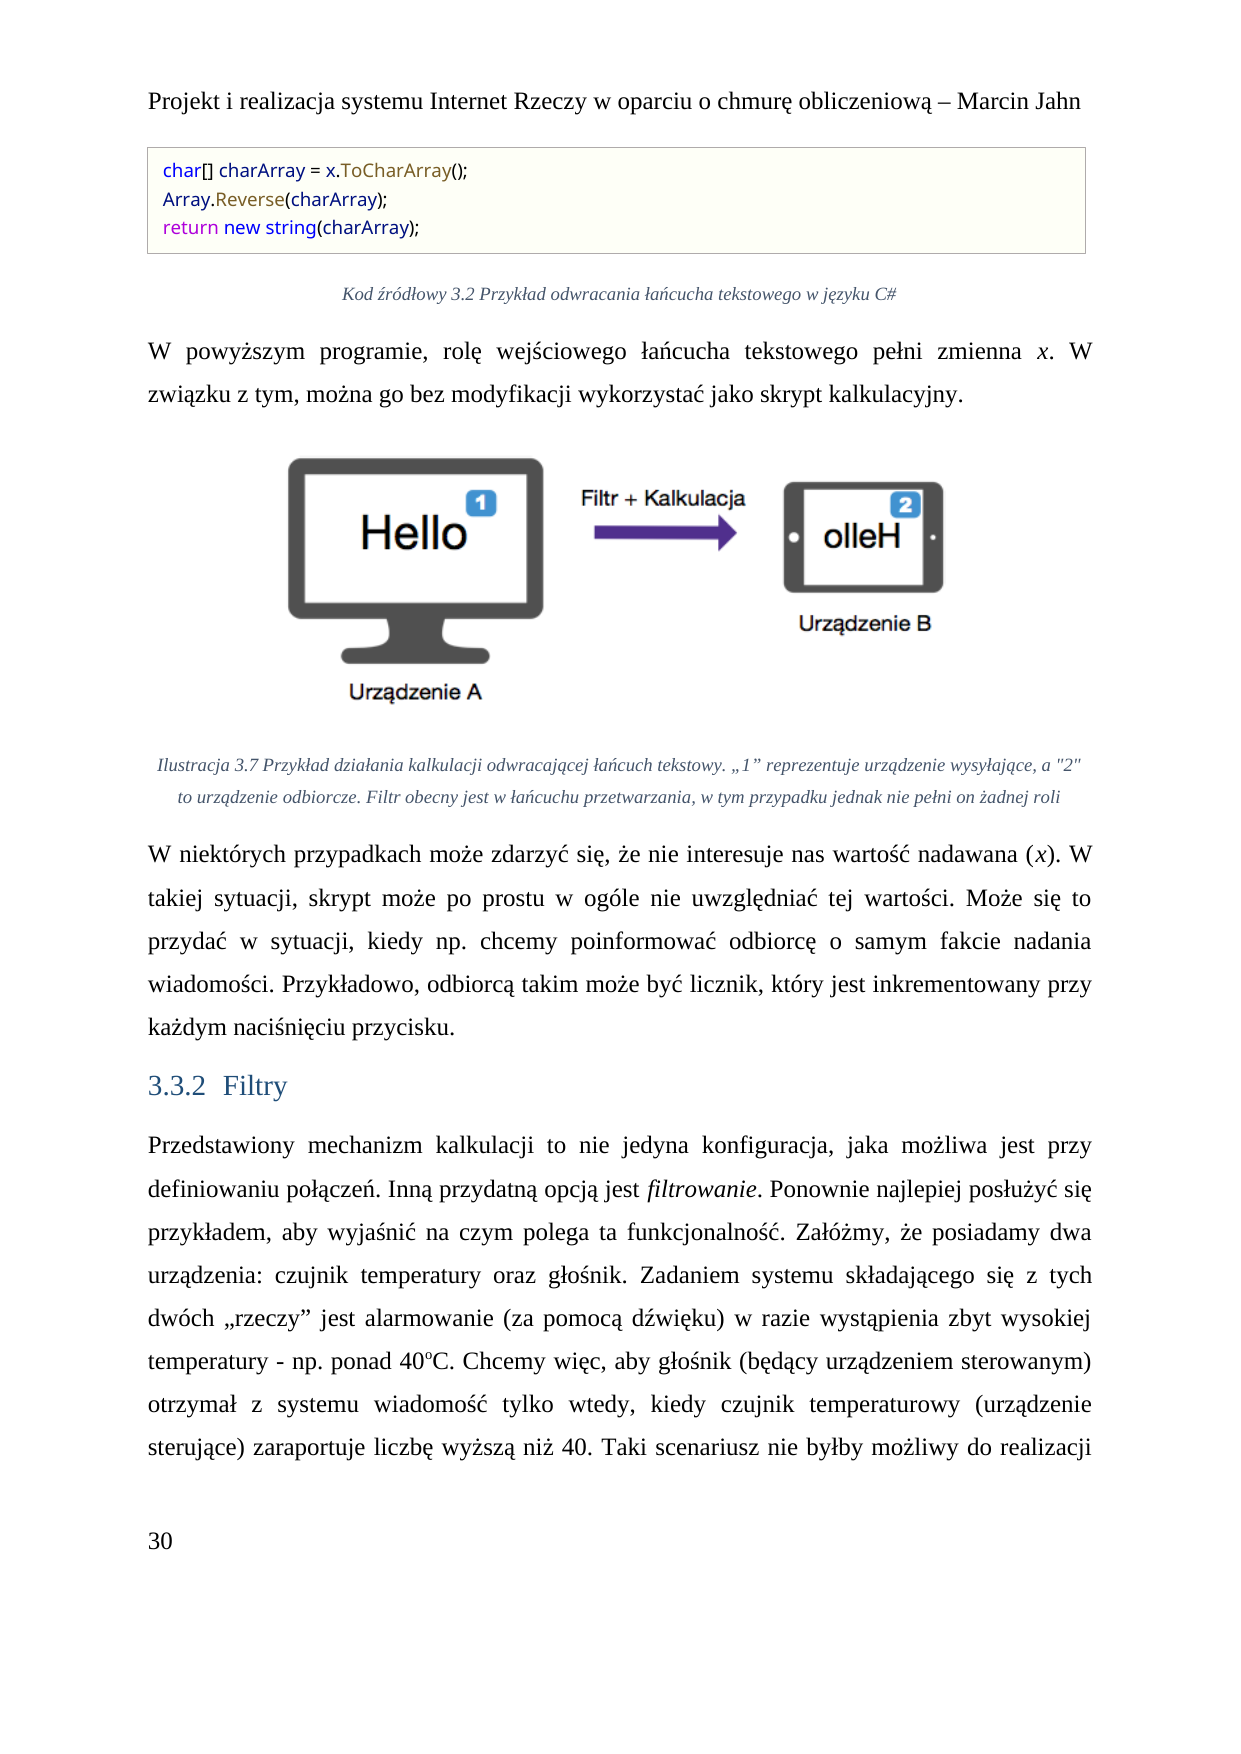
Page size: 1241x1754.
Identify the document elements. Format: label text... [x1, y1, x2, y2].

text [148, 1131, 1093, 1461]
picture [267, 435, 973, 728]
text W powyższym programie, rolę wejściowego łańcucha tekstowego pełni zmienna x. W związku z tym, można go bez modyfikacji wykorzystać jako skrypt kalkulacyjny. [148, 336, 1093, 408]
text Kod źródłowy 3.2 Przykład odwracania łańcucha tekstowego w języku C# [148, 283, 1093, 304]
text W niektórych przypadkach może zdarzyć się, że nie interesuje nas wartość nadawana (x). W takiej sytuacji, skrypt może po prostu w ogóle nie uwzględniać tej wartości. Może się to przydać w sytuacji, kiedy np. chcemy poinformować odbiorcę o samym fakcie nadania wiadomości. Przykładowo, odbiorcą takim może być licznik, który jest inkrementowany przy każdym naciśnięciu przycisku. [148, 839, 1093, 1041]
subtitle Filtry [148, 1068, 1093, 1101]
